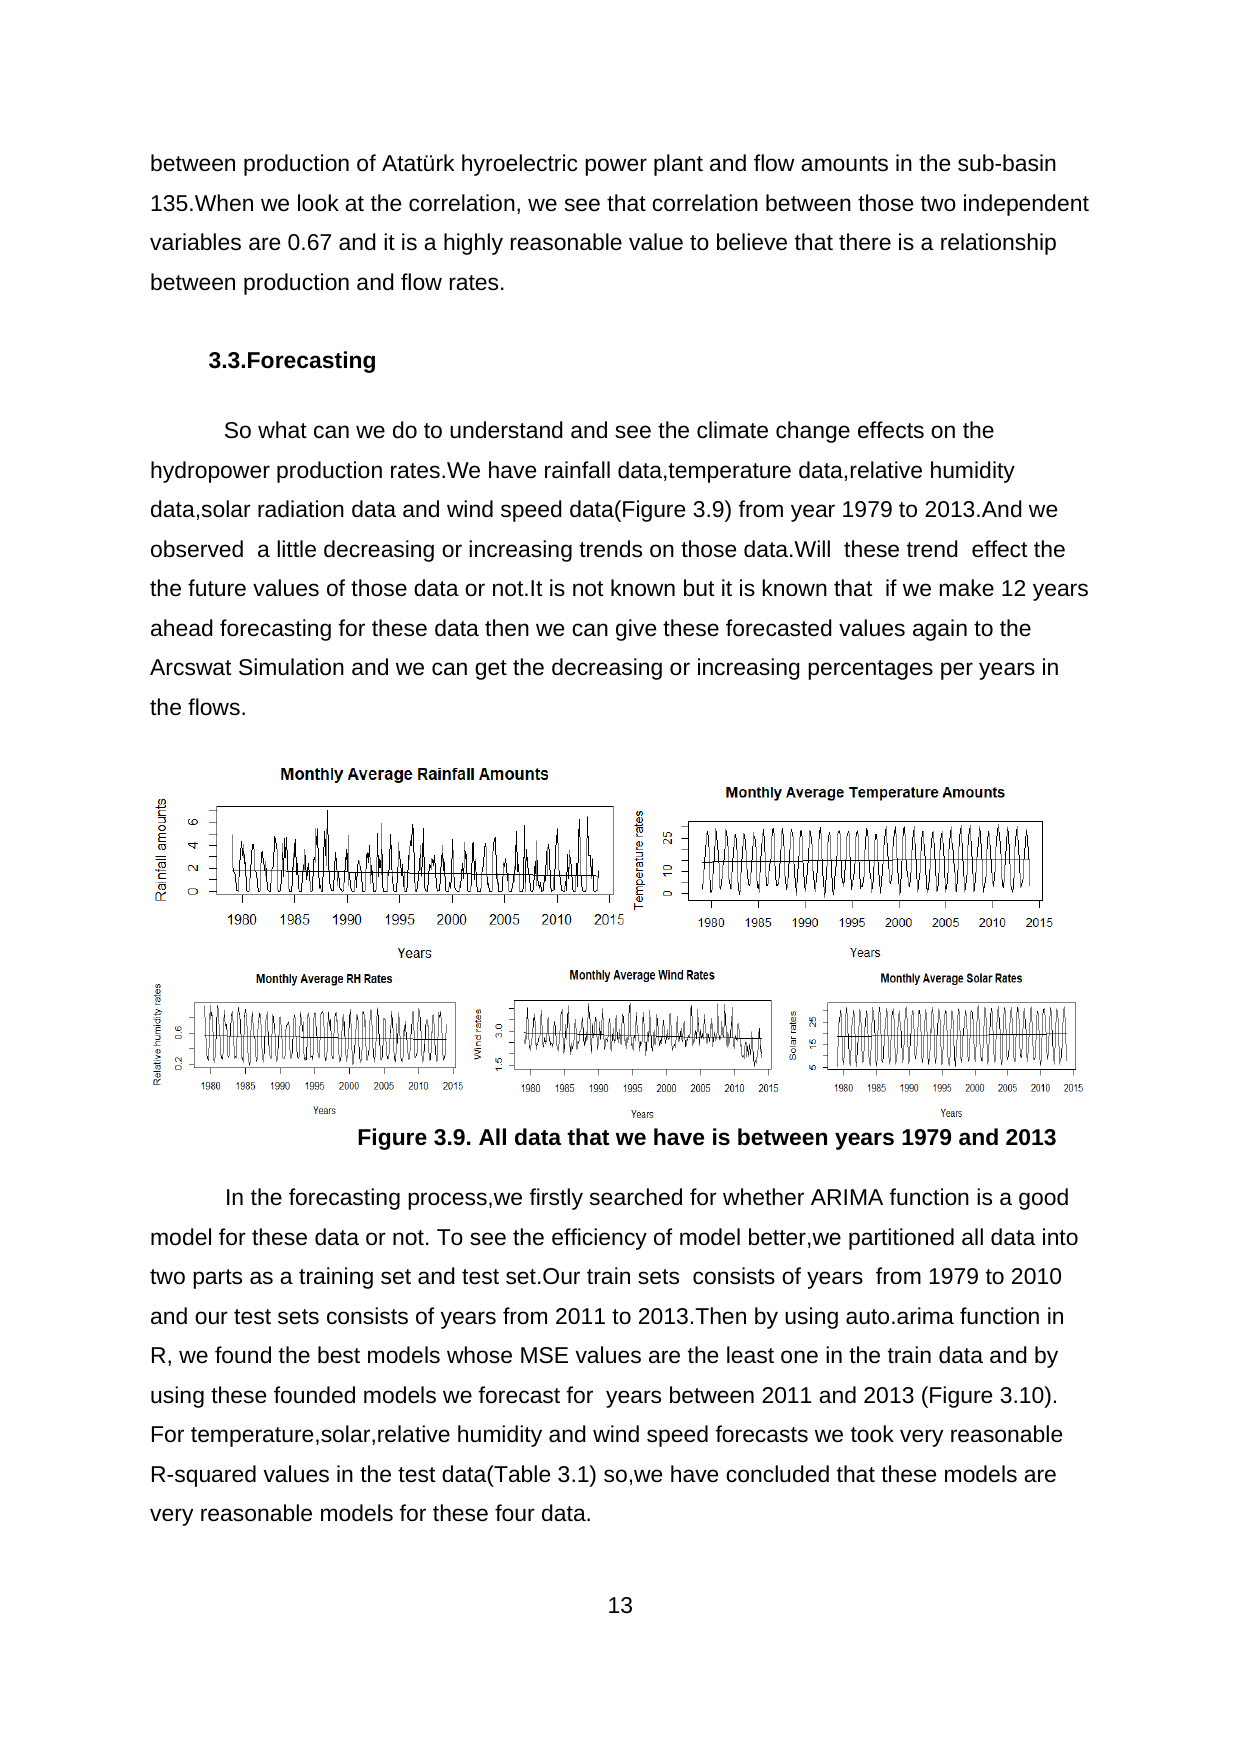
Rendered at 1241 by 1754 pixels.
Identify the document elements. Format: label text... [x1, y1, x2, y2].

text So what can we do to understand and see the climate change effects on the hydropower production rates.We have rainfall data,temperature data,relative humidity data,solar radiation data and wind speed data(Figure 3.9) from year 1979 to 2013.And we observed a little decreasing or increasing trends on those data.Will these trend effect the the future values of those data or not.It is not known but it is known that if we make 12 years ahead forecasting for these data then we can give these forecasted values again to the Arcswat Simulation and we can get the decreasing or increasing percentages per years in the flows. [150, 417, 1090, 720]
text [150, 150, 1090, 295]
picture [472, 965, 780, 1121]
text In the forecasting process,we firstly searched for whether ARIMA function is a good model for these data or not. To see the efficiency of model better,we partitioned all data into two parts as a training set and test set.Our train sets consists of years from 1979 to 2010 and our test sets consists of years from 2011 to 2013.Then by using auto.arima function in R, we found the best models whose MSE values are the least one in the train data and by using these founded models we forecast for years between 2011 and 2013 (Figure 3.10). For temperature,solar,relative humidity and wind speed forecasts we took very reasonable R-squared values in the test data(Table 3.1) so,we have concluded that these models are very reasonable models for these four data. [150, 1184, 1090, 1527]
subtitle 3.3.Forecasting [150, 347, 1084, 374]
text Figure 3.9. All data that we have is between years 1979 and 2013 [150, 1124, 1090, 1150]
picture [150, 965, 466, 1121]
picture [629, 779, 1057, 962]
picture [150, 763, 624, 962]
picture [786, 967, 1085, 1121]
